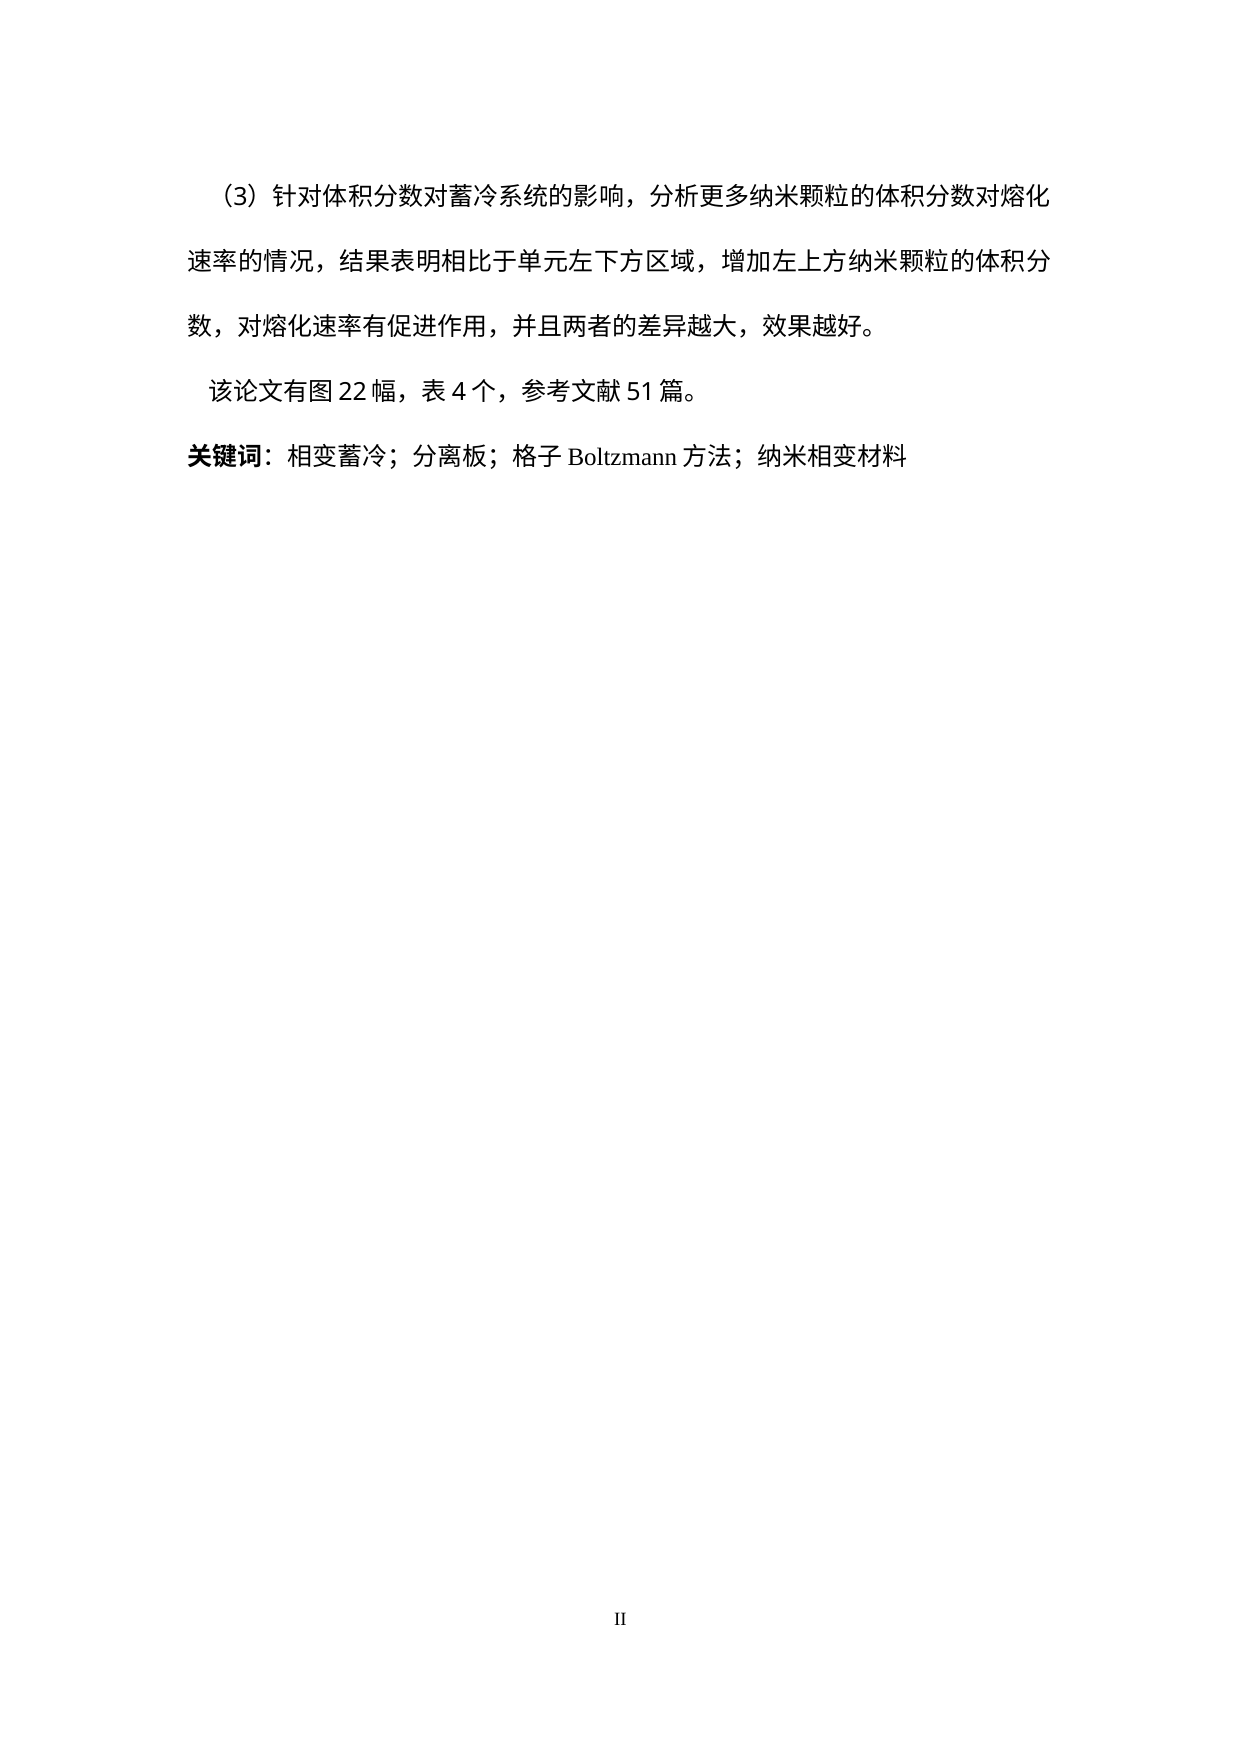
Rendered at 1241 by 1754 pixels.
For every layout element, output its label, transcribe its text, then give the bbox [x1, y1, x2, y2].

text 该论文有图22幅，表4个，参考文献51篇。 [187, 357, 1053, 422]
text （3）针对体积分数对蓄冷系统的影响，分析更多纳米颗粒的体积分数对熔化速率的情况，结果表明相比于单元左下方区域，增加左上方纳米颗粒的体积分数，对熔化速率有促进作用，并且两者的差异越大，效果越好。 [187, 162, 1053, 357]
text 关键词：相变蓄冷；分离板；格子Boltzmann方法；纳米相变材料 [187, 422, 1053, 487]
